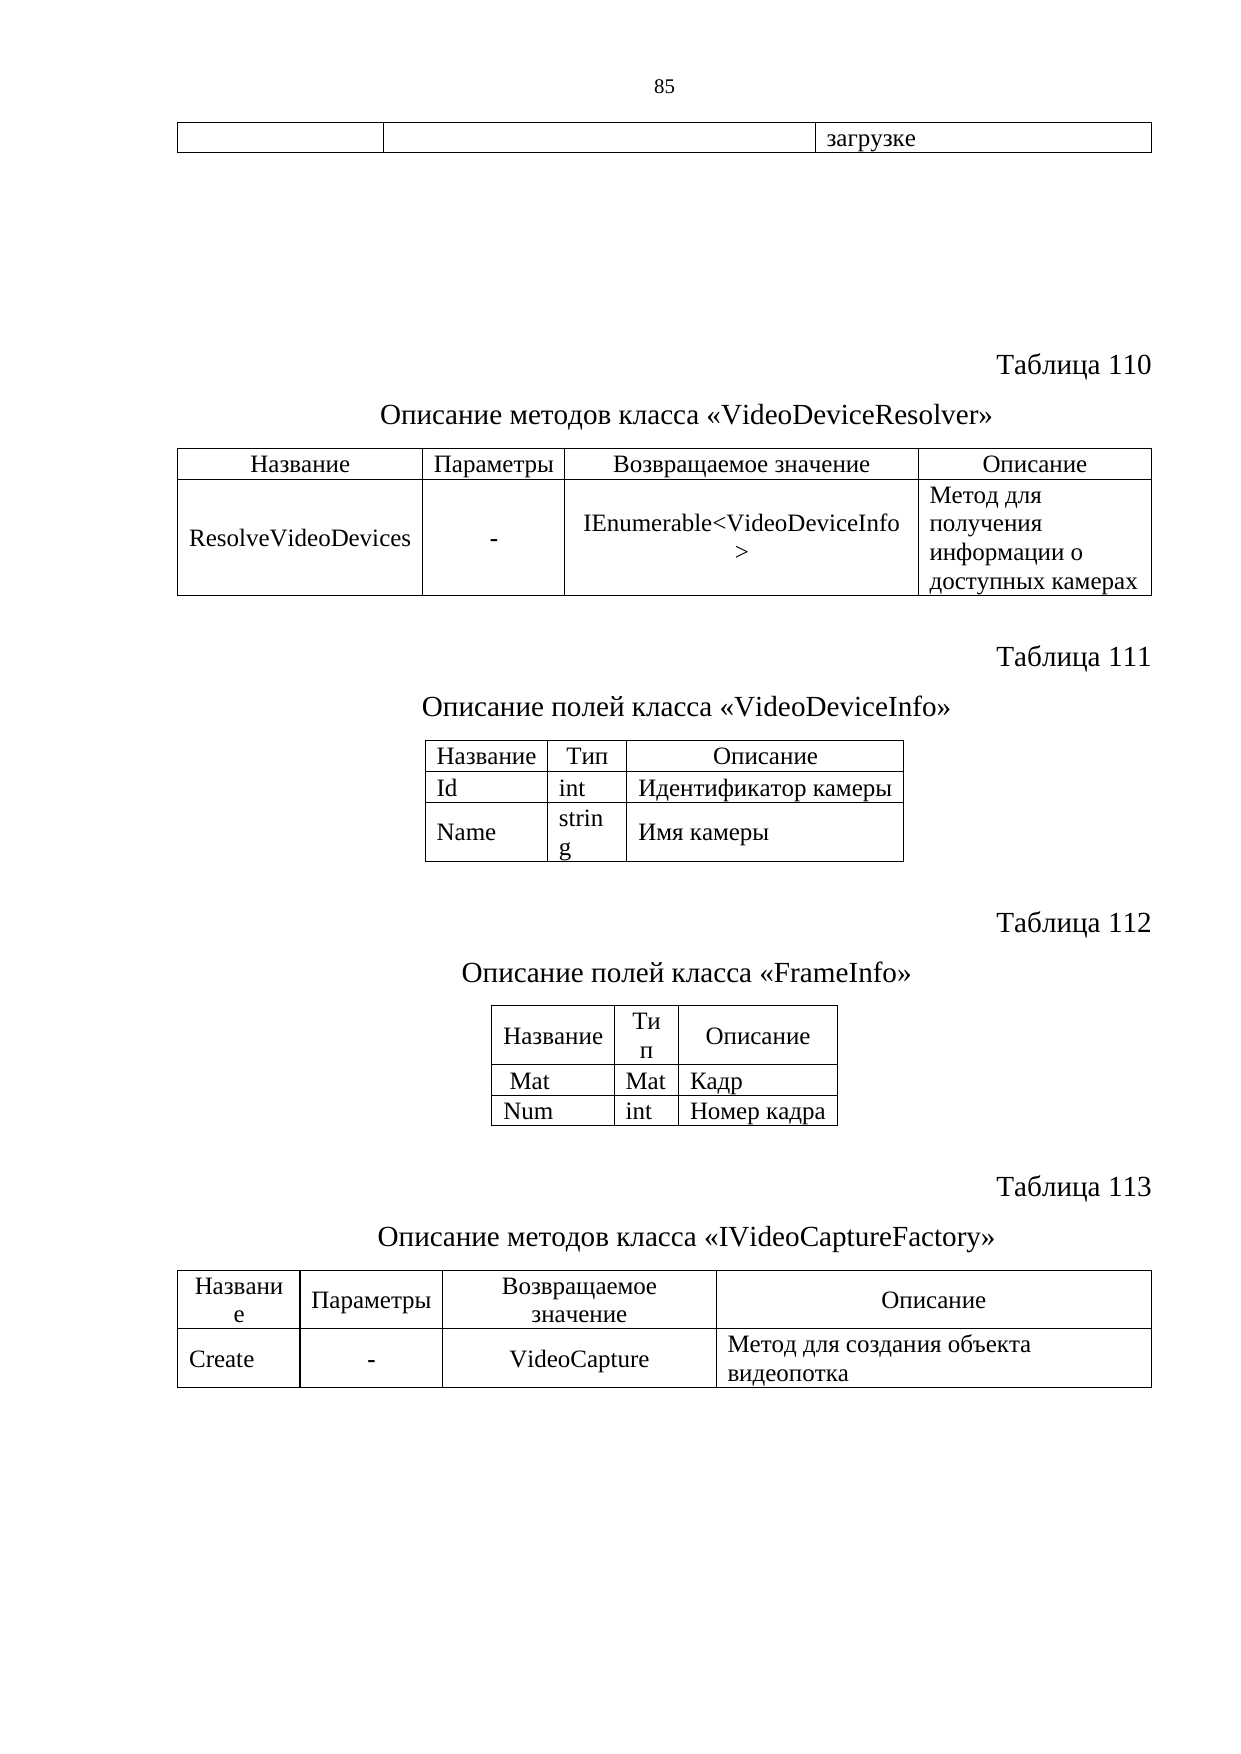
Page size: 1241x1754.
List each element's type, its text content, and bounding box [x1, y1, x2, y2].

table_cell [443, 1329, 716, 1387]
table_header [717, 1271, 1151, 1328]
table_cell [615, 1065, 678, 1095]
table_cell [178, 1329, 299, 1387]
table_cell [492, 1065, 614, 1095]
text Описание методов класса «VideoDeviceResolver» [177, 397, 1152, 431]
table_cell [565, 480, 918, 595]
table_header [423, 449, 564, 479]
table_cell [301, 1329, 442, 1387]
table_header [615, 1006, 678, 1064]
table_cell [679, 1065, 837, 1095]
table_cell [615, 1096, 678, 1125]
text Таблица 112 [177, 905, 1152, 938]
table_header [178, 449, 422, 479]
text Описание полей класса «FrameInfo» [177, 955, 1152, 989]
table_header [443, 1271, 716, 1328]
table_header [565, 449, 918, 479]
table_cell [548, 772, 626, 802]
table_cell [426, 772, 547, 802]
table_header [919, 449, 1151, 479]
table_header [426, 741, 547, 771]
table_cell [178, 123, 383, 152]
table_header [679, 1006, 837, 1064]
text Описание полей класса «VideoDeviceInfo» [177, 689, 1152, 723]
text Таблица 110 [177, 347, 1152, 380]
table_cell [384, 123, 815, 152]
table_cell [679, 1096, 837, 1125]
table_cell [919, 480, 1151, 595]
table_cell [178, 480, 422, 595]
text Описание методов класса «IVideoCaptureFactory» [177, 1219, 1152, 1253]
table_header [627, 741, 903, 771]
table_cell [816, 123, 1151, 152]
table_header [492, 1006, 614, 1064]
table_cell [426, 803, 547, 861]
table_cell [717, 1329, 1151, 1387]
text Таблица 111 [177, 639, 1152, 672]
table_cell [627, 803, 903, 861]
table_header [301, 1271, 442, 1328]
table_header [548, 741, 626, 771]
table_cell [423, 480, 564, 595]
text Таблица 113 [177, 1169, 1152, 1203]
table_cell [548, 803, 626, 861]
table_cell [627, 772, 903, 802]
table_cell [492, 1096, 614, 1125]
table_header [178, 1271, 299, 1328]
